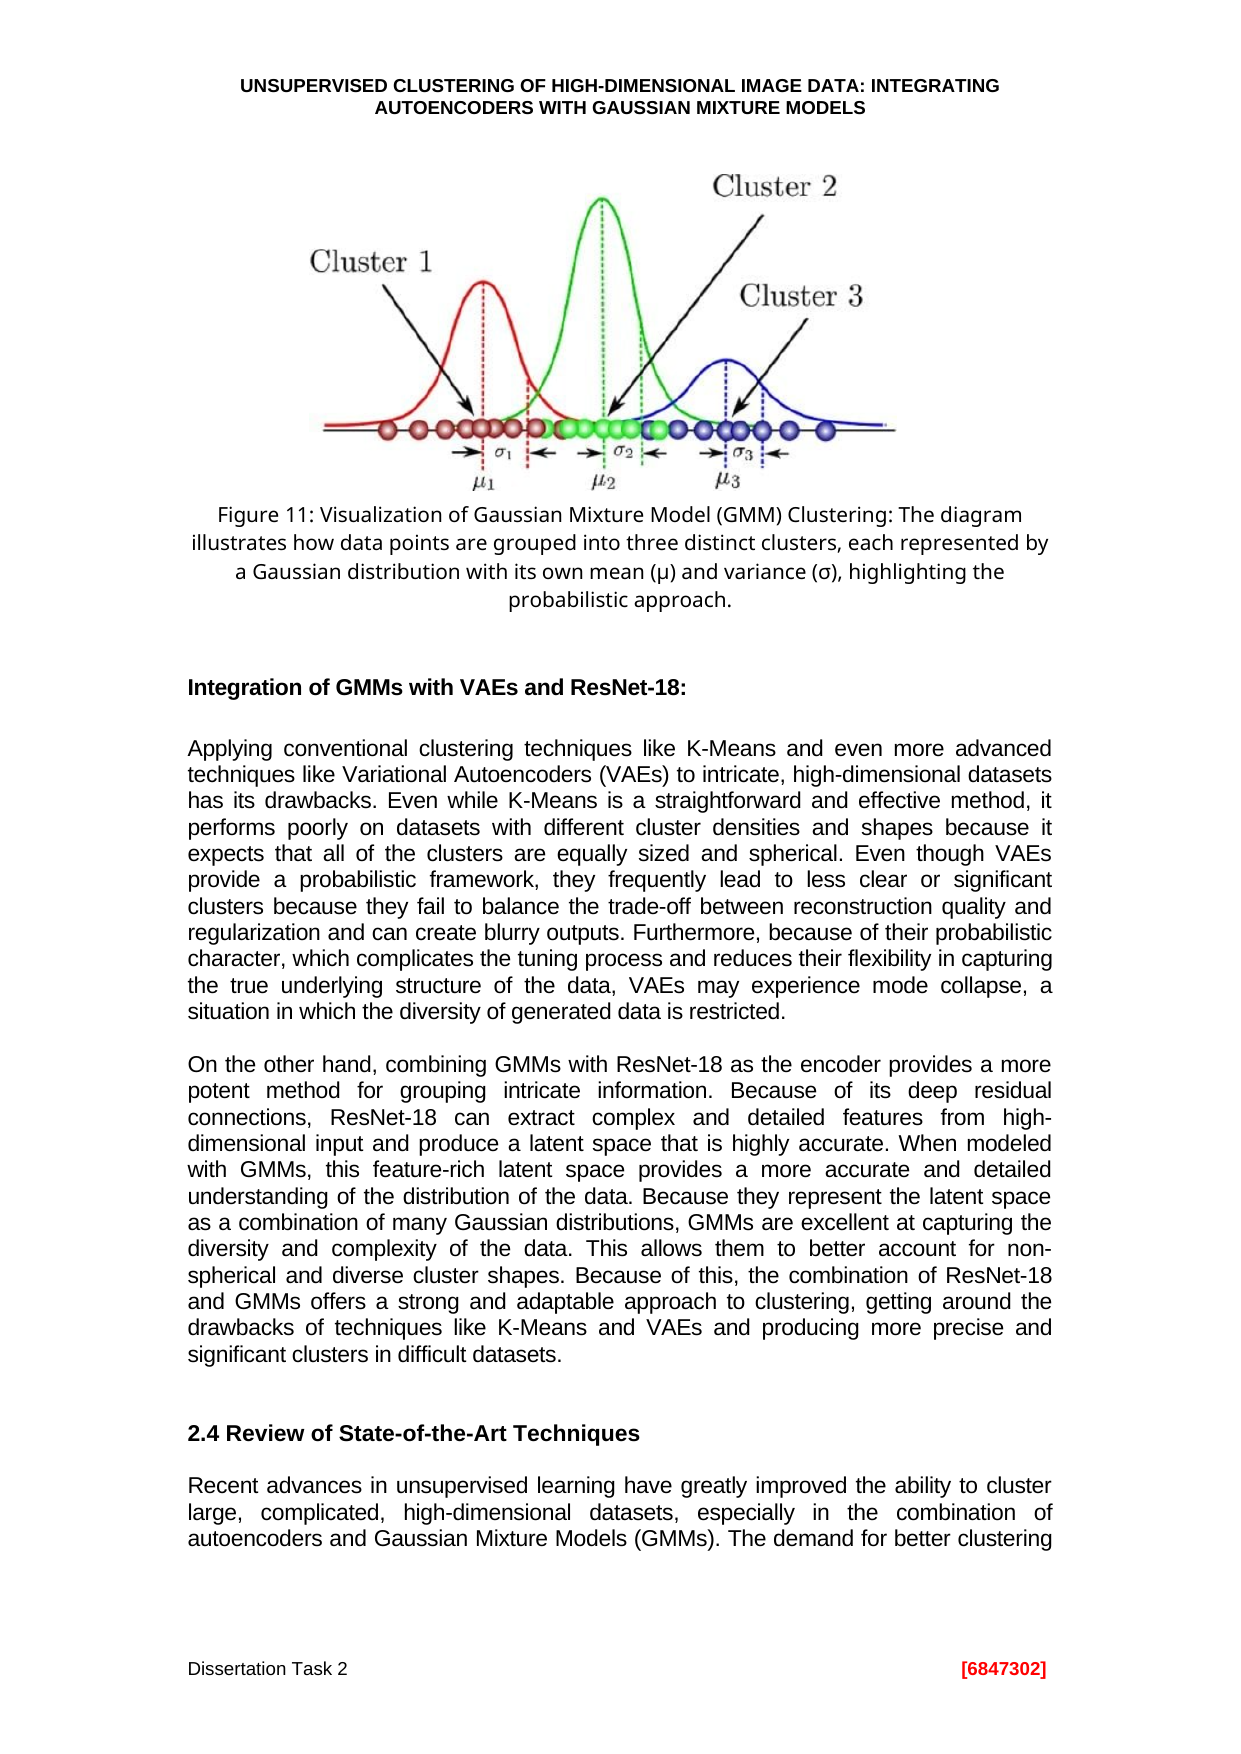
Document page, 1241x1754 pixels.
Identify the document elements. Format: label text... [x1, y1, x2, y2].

picture [280, 150, 961, 500]
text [187, 1472, 1053, 1552]
text Applying conventional clustering techniques like K-Means and even more advanced techniques like Variational Autoencoders (VAEs) to intricate, high-dimensional datasets has its drawbacks. Even while K-Means is a straightforward and effective method, it performs poorly on datasets with different cluster densities and shapes because it expects that all of the clusters are equally sized and spherical. Even though VAEs provide a probabilistic framework, they frequently lead to less clear or significant clusters because they fail to balance the trade-off between reconstruction quality and regularization and can create blurry outputs. Furthermore, because of their probabilistic character, which complicates the tuning process and reduces their flexibility in capturing the true underlying structure of the data, VAEs may experience mode collapse, a situation in which the diversity of generated data is restricted. [187, 734, 1053, 1024]
subtitle 2.4 Review of State-of-the-Art Techniques [187, 1420, 1053, 1446]
text Integration of GMMs with VAEs and ResNet-18: [187, 674, 1053, 734]
text Figure 11: Visualization of Gaussian Mixture Model (GMM) Clustering: The diagram illustrates how data points are grouped into three distinct clusters, each represented by a Gaussian distribution with its own mean (μ) and variance (σ), highlighting the probabilistic approach. [187, 500, 1053, 614]
text On the other hand, combining GMMs with ResNet-18 as the encoder provides a more potent method for grouping intricate information. Because of its deep residual connections, ResNet-18 can extract complex and detailed features from high-dimensional input and produce a latent space that is highly accurate. When modeled with GMMs, this feature-rich latent space provides a more accurate and detailed understanding of the distribution of the data. Because they represent the latent space as a combination of many Gaussian distributions, GMMs are excellent at capturing the diversity and complexity of the data. This allows them to better account for non-spherical and diverse cluster shapes. Because of this, the combination of ResNet-18 and GMMs offers a strong and adaptable approach to clustering, getting around the drawbacks of techniques like K-Means and VAEs and producing more precise and significant clusters in difficult datasets. [187, 1024, 1053, 1367]
